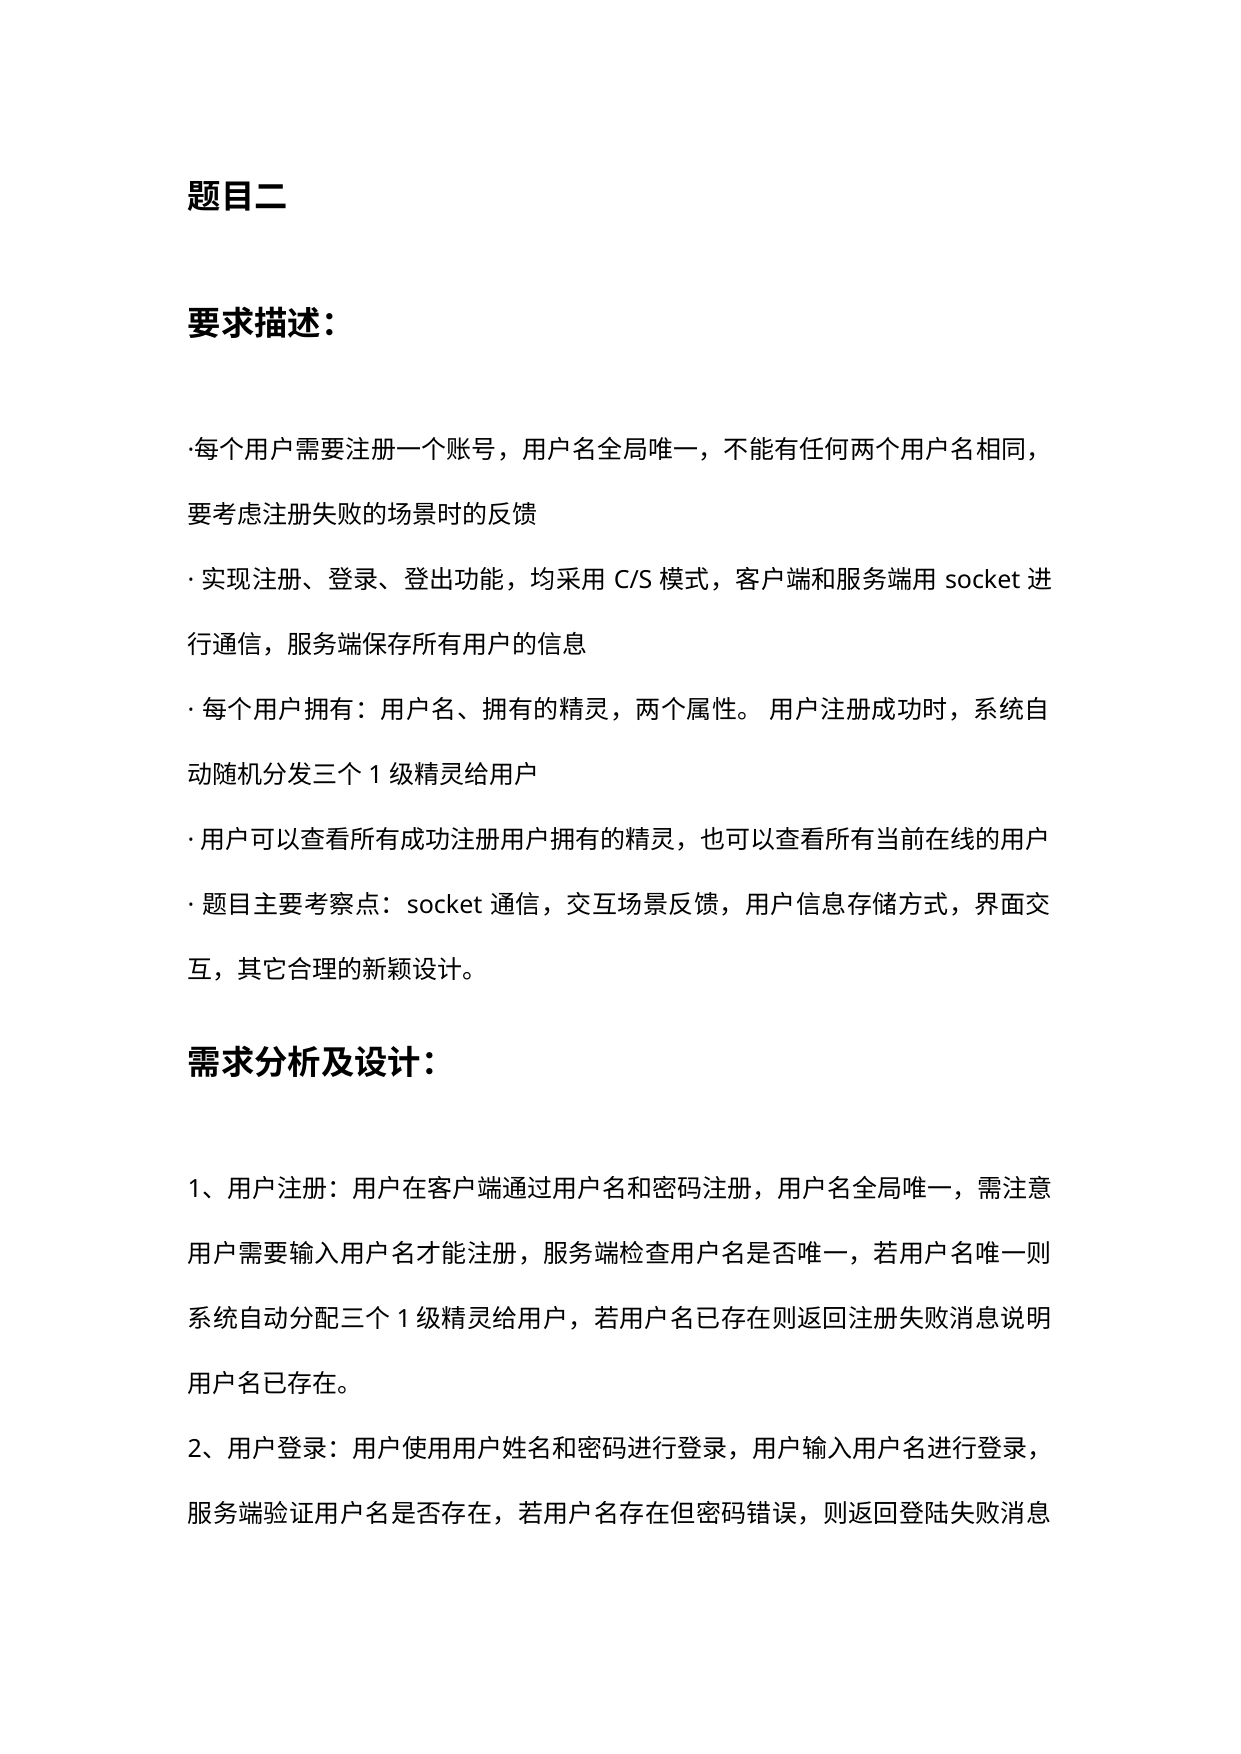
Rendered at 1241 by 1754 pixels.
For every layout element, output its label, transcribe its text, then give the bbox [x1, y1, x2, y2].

text ·每个用户需要注册一个账号，用户名全局唯一，不能有任何两个用户名相同， 要考虑注册失败的场景时的反馈 [187, 416, 1053, 546]
text 1、用户注册：用户在客户端通过用户名和密码注册，用户名全局唯一，需注意用户需要输入用户名才能注册，服务端检查用户名是否唯一，若用户名唯一则系统自动分配三个1级精灵给用户，若用户名已存在则返回注册失败消息说明用户名已存在。 [187, 1154, 1053, 1414]
subtitle 题目二 [187, 162, 1053, 227]
subtitle 需求分析及设计： [187, 1028, 1053, 1093]
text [187, 1414, 1053, 1544]
text · 每个用户拥有：用户名、拥有的精灵，两个属性。 用户注册成功时，系统自动随机分发三个 1 级精灵给用户 [187, 676, 1053, 806]
subtitle 要求描述： [187, 289, 1053, 354]
text · 用户可以查看所有成功注册用户拥有的精灵，也可以查看所有当前在线的用户 [187, 806, 1053, 871]
text · 题目主要考察点：socket 通信，交互场景反馈，用户信息存储方式，界面交互，其它合理的新颖设计。 [187, 871, 1053, 1001]
text · 实现注册、登录、登出功能，均采用 C/S 模式，客户端和服务端用 socket 进行通信，服务端保存所有用户的信息 [187, 546, 1053, 676]
